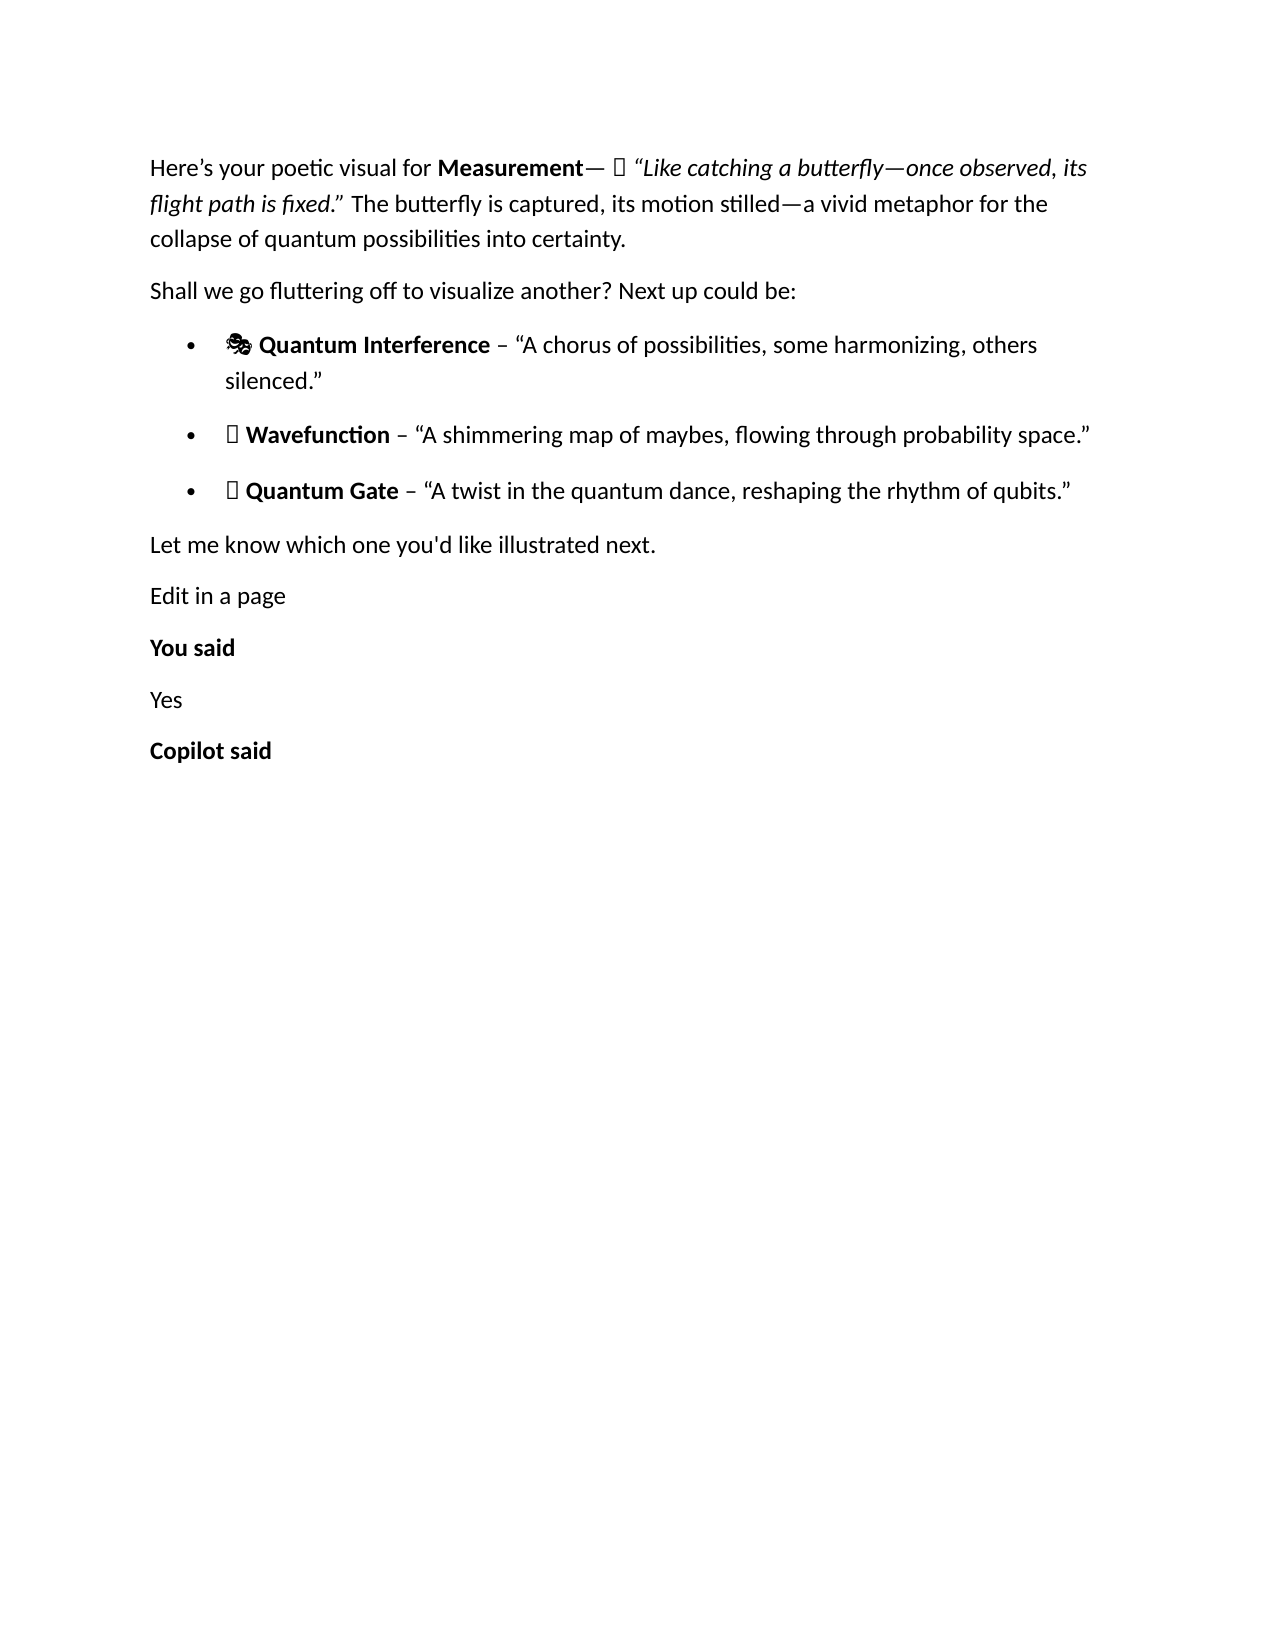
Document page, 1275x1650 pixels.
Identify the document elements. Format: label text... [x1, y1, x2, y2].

text Yes [150, 684, 1125, 714]
text Edit in a page [150, 580, 1125, 611]
text Let me know which one you'd like illustrated next. [150, 529, 1125, 559]
list 🎭 Quantum Interference – “A chorus of possibilities, some harmonizing, others silenced.” [187, 327, 1125, 396]
text You said [150, 632, 1125, 663]
text Copilot said [150, 735, 1125, 766]
list 🌊 Wavefunction – “A shimmering map of maybes, flowing through probability space.” [187, 417, 1125, 451]
text Here’s your poetic visual for Measurement— 🎯 “Like catching a butterfly—once observed, its flight path is fixed.” The butterfly is captured, its motion stilled—a vivid metaphor for the collapse of quantum possibilities into certainty. [150, 150, 1125, 254]
text Shall we go fluttering off to visualize another? Next up could be: [150, 275, 1125, 306]
list 🧮 Quantum Gate – “A twist in the quantum dance, reshaping the rhythm of qubits.” [187, 473, 1125, 507]
